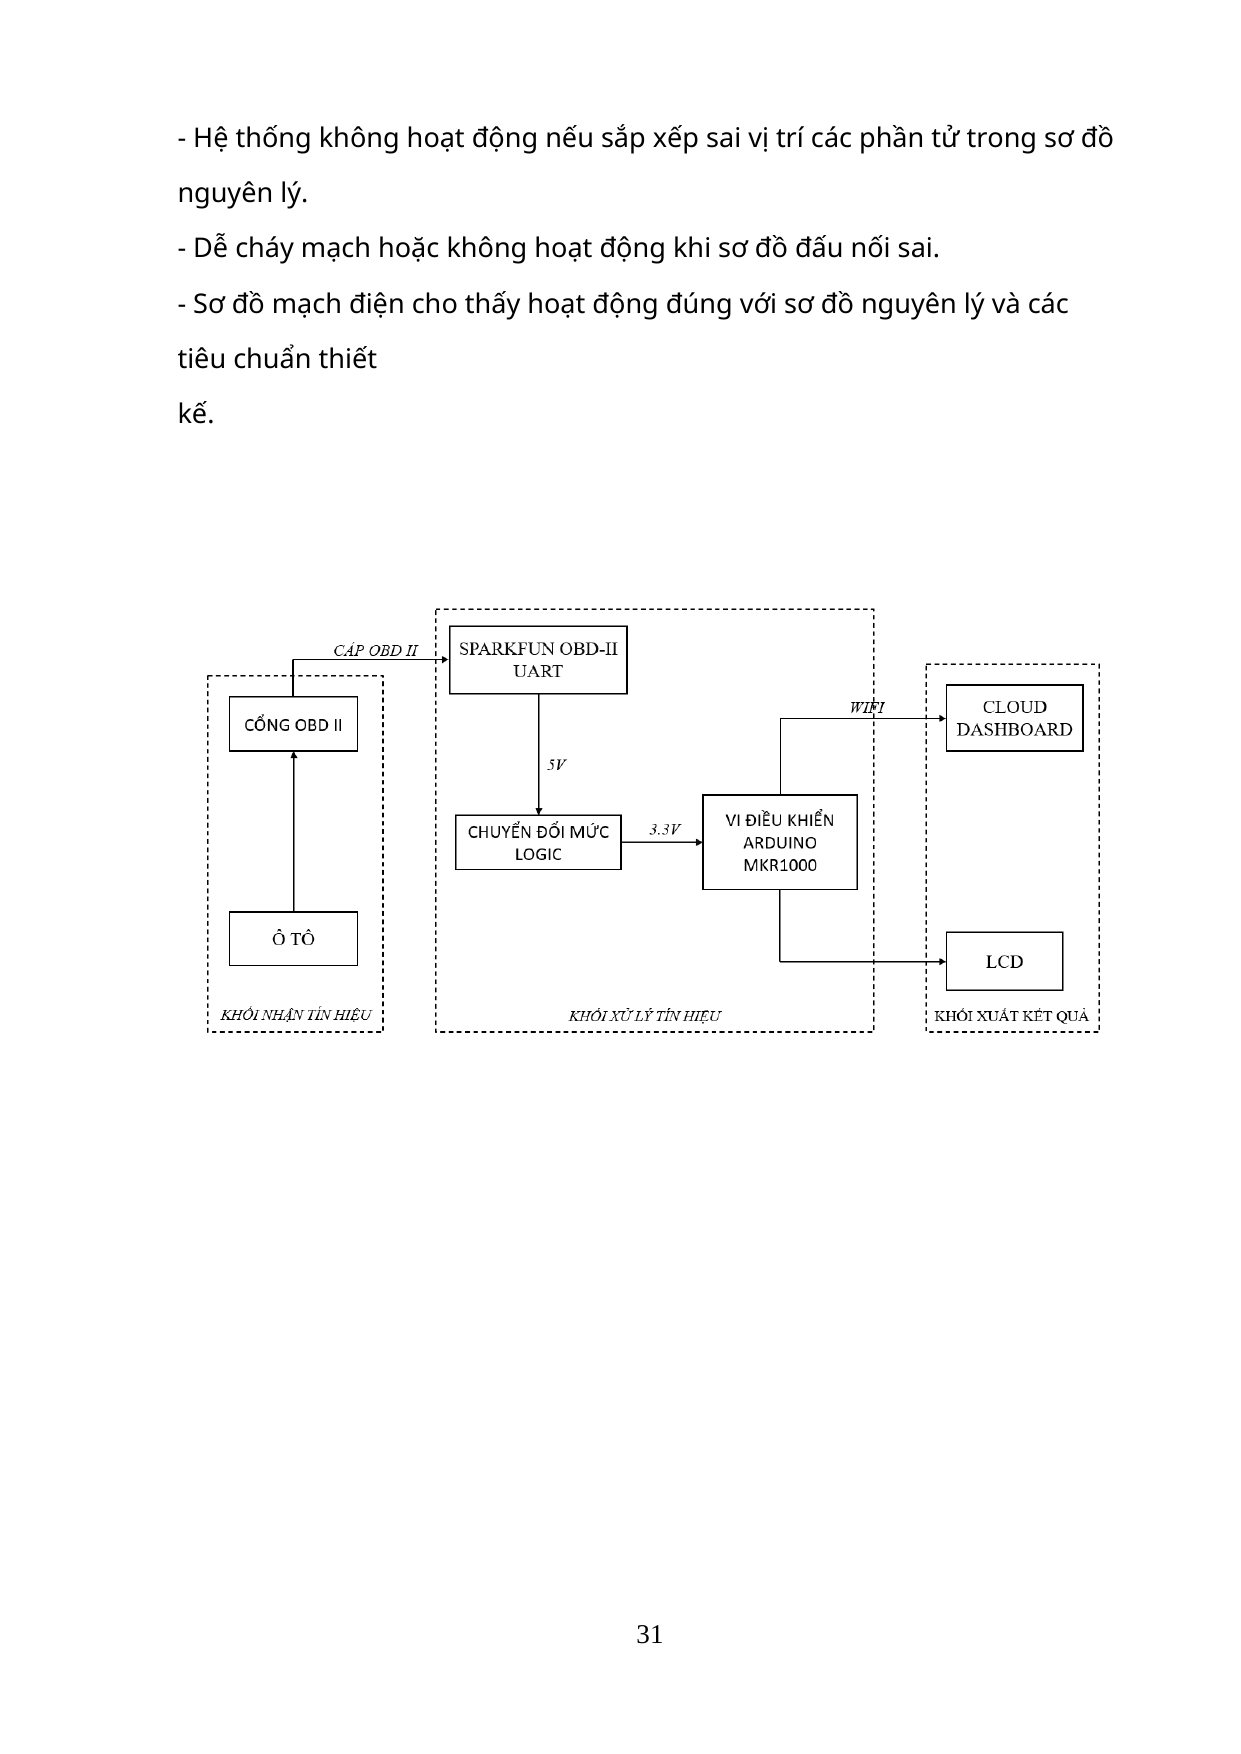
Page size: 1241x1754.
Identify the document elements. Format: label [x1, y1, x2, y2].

picture [195, 598, 1105, 1041]
text [177, 118, 1122, 432]
